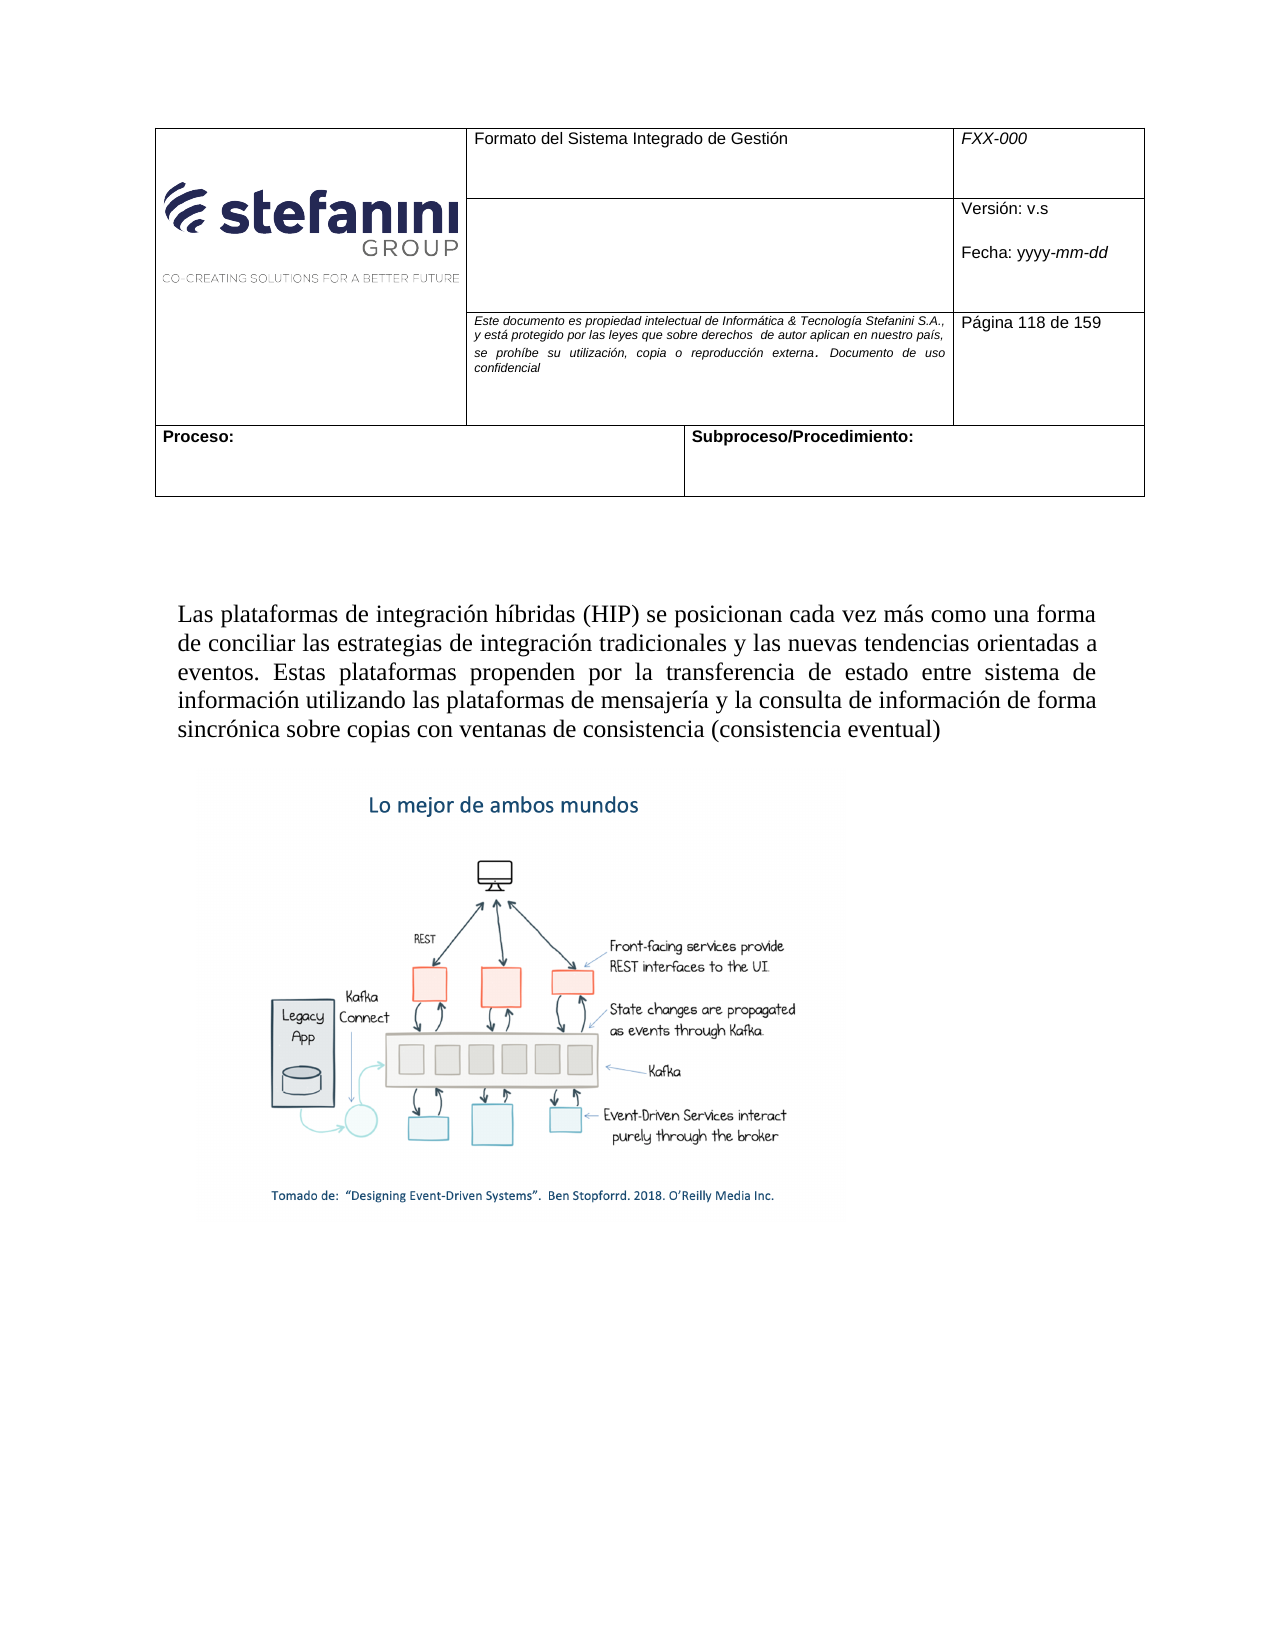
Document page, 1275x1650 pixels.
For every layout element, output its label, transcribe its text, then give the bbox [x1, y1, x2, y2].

picture [196, 768, 846, 1222]
text Las plataformas de integración híbridas (HIP) se posicionan cada vez más como una forma de conciliar las estrategias de integración tradicionales y las nuevas tendencias orientadas a eventos. Estas plataformas propenden por la transferencia de estado entre sistema de información utilizando las plataformas de mensajería y la consulta de información de forma sincrónica sobre copias con ventanas de consistencia (consistencia eventual) [177, 599, 1098, 743]
picture [162, 182, 460, 286]
